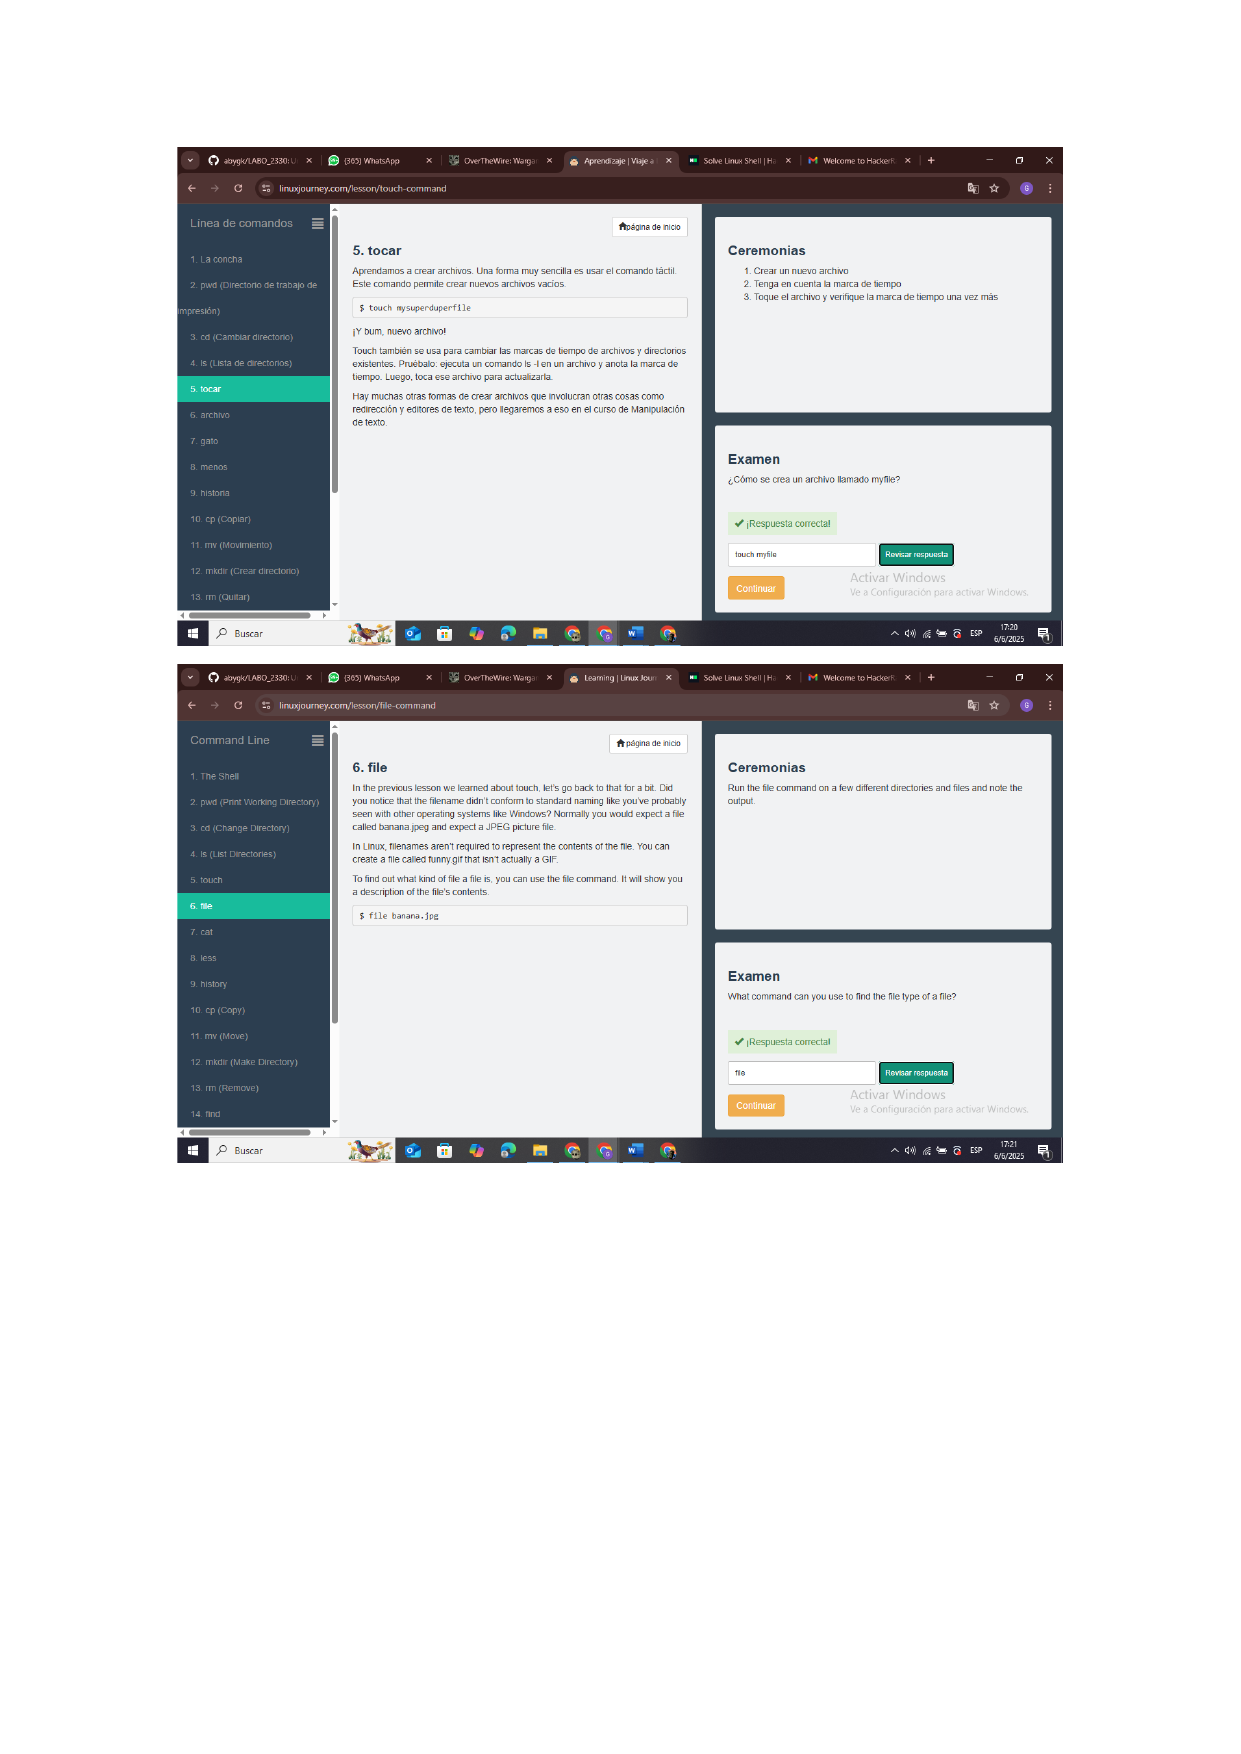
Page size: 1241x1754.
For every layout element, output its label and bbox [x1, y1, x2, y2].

picture [177, 664, 1063, 1163]
picture [177, 147, 1063, 646]
